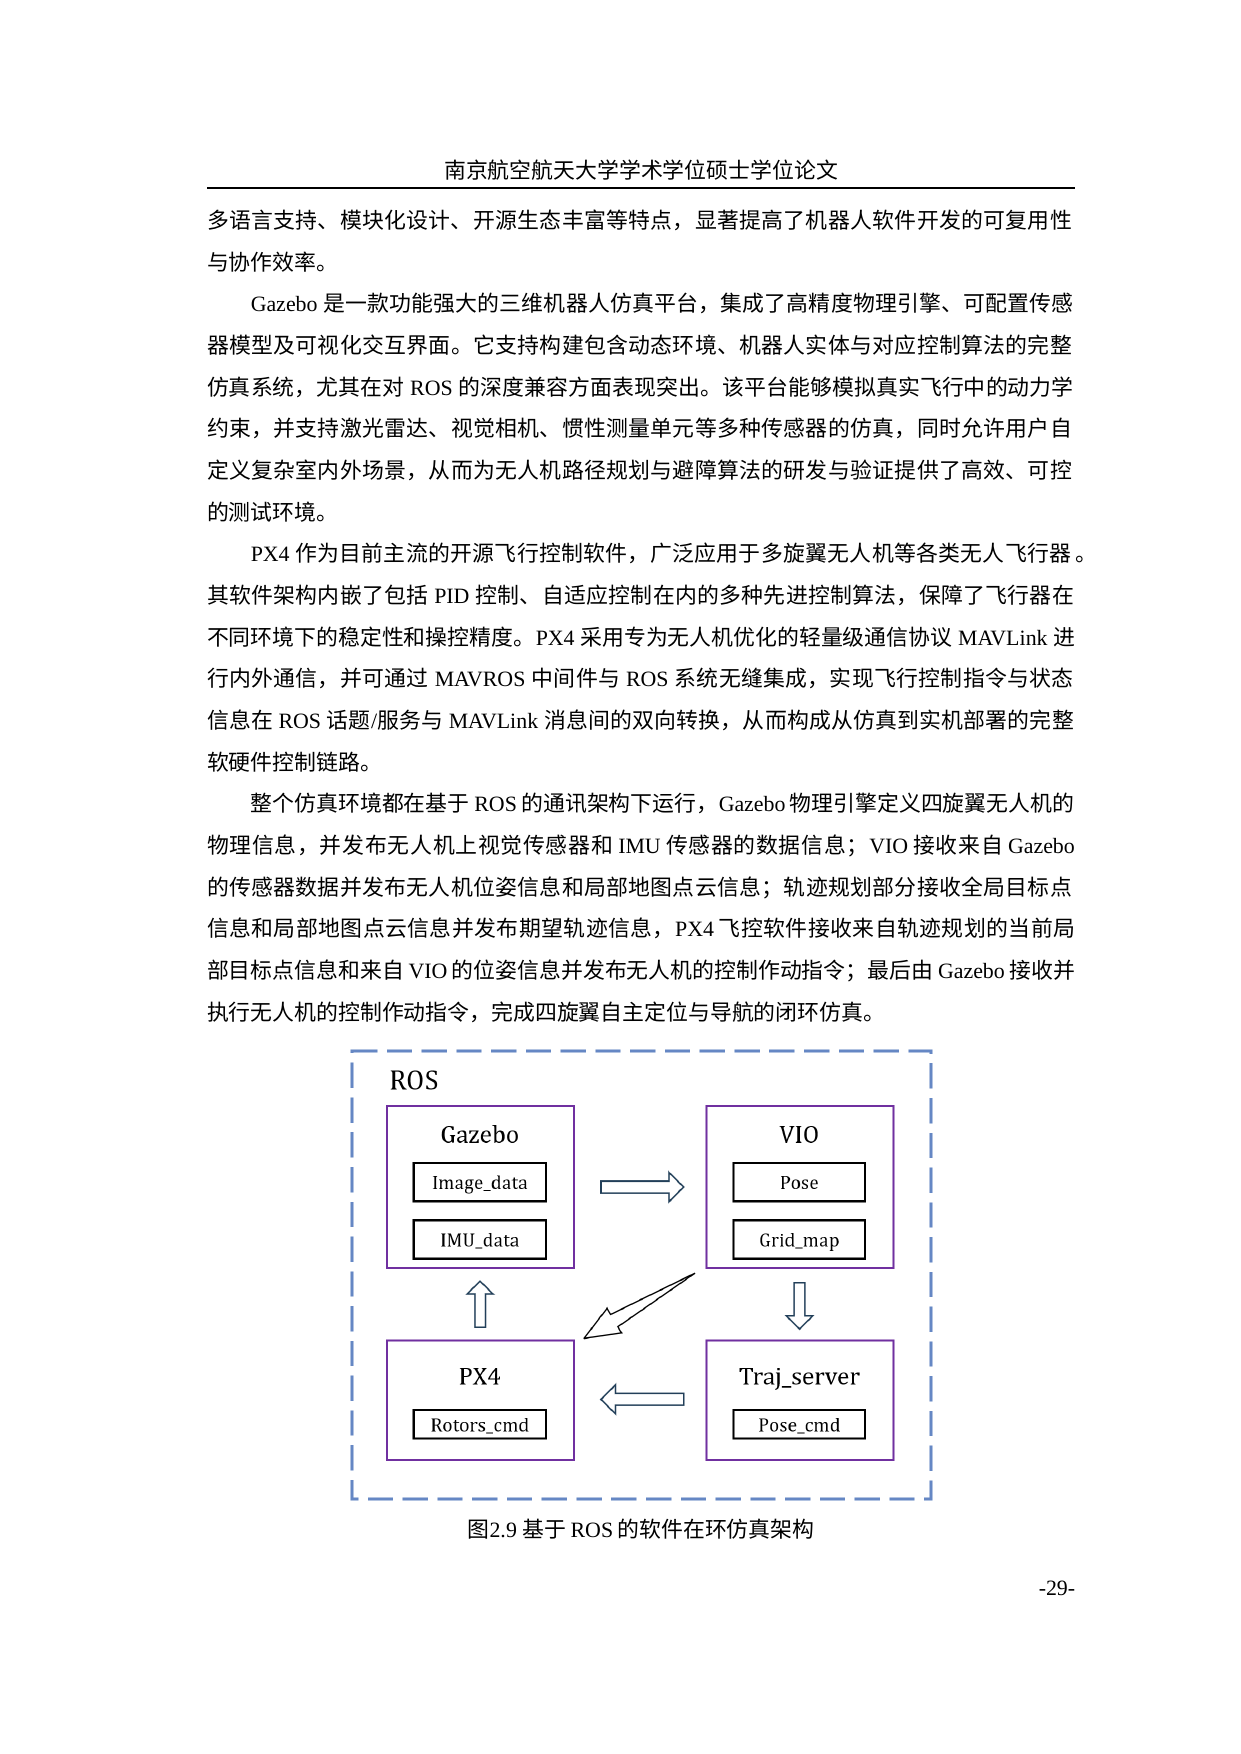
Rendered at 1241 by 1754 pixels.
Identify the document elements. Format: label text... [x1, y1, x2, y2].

text Gazebo 是一款功能强大的三维机器人仿真平台，集成了高精度物理引擎、可配置传感器模型及可视化交互界面。它支持构建包含动态环境、机器人实体与对应控制算法的完整仿真系统，尤其在对 ROS 的深度兼容方面表现突出。该平台能够模拟真实飞行中的动力学约束，并支持激光雷达、视觉相机、惯性测量单元等多种传感器的仿真，同时允许用户自定义复杂室内外场景，从而为无人机路径规划与避障算法的研发与验证提供了高效、可控的测试环境。 [207, 278, 1075, 528]
text PX4 作为目前主流的开源飞行控制软件，广泛应用于多旋翼无人机等各类无人飞行器。其软件架构内嵌了包括 PID 控制、自适应控制在内的多种先进控制算法，保障了飞行器在不同环境下的稳定性和操控精度。PX4 采用专为无人机优化的轻量级通信协议 MAVLink 进行内外通信，并可通过 MAVROS 中间件与 ROS 系统无缝集成，实现飞行控制指令与状态信息在 ROS 话题/服务与 MAVLink 消息间的双向转换，从而构成从仿真到实机部署的完整软硬件控制链路。 [207, 528, 1075, 778]
picture [345, 1044, 937, 1505]
text 整个仿真环境都在基于ROS的通讯架构下运行，Gazebo物理引擎定义四旋翼无人机的物理信息，并发布无人机上视觉传感器和IMU传感器的数据信息；VIO接收来自Gazebo的传感器数据并发布无人机位姿信息和局部地图点云信息；轨迹规划部分接收全局目标点信息和局部地图点云信息并发布期望轨迹信息，PX4飞控软件接收来自轨迹规划的当前局部目标点信息和来自VIO的位姿信息并发布无人机的控制作动指令；最后由Gazebo接收并执行无人机的控制作动指令，完成四旋翼自主定位与导航的闭环仿真。 [207, 778, 1075, 1028]
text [207, 195, 1075, 278]
